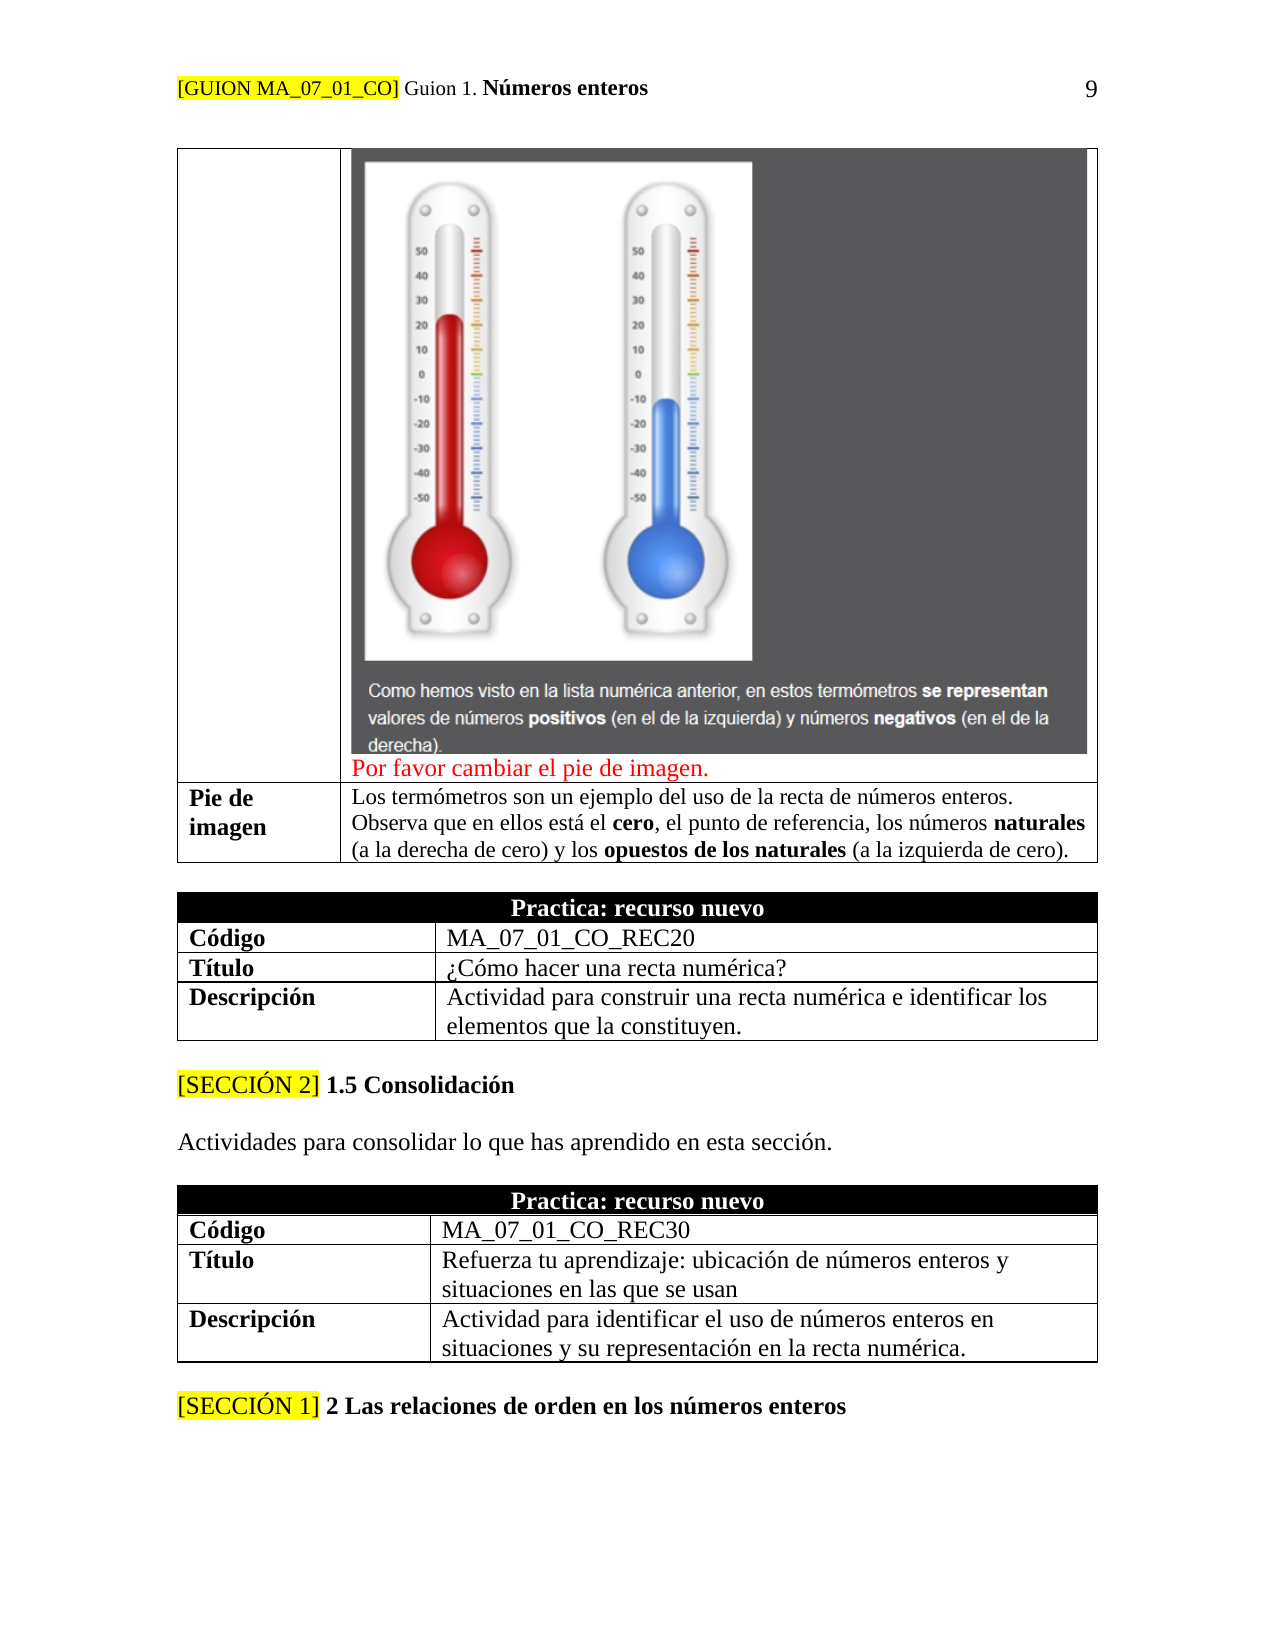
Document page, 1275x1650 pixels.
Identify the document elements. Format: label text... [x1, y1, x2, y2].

table_header Practica: recurso nuevo [178, 1186, 1097, 1214]
table_cell MA_07_01_CO_REC20 [436, 923, 1097, 952]
table_cell Refuerza tu aprendizaje: ubicación de números enteros y situaciones en las que se usan [431, 1245, 1097, 1303]
table_cell Código [178, 1216, 430, 1244]
table_cell Los termómetros son un ejemplo del uso de la recta de números enteros. Observa que en ellos está el cero, el punto de referencia, los números naturales (a la derecha de cero) y los opuestos de los naturales (a la izquierda de cero). [341, 783, 1097, 862]
table_cell Descripción [178, 983, 435, 1040]
table_cell Título [178, 953, 435, 981]
table_header Practica: recurso nuevo [178, 893, 1097, 922]
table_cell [178, 149, 340, 782]
table_cell MA_07_01_CO_REC30 [431, 1216, 1097, 1244]
table_cell Descripción [178, 1304, 430, 1361]
table_cell Código [178, 923, 435, 952]
text [SECCIÓN 2] 1.5 Consolidación [319, 1070, 1098, 1098]
table_cell ¿Cómo hacer una recta numérica? [436, 953, 1097, 981]
table_cell Título [178, 1245, 430, 1303]
text [SECCIÓN 1] 2 Las relaciones de orden en los números enteros [319, 1391, 1098, 1420]
table_cell Actividad para identificar el uso de números enteros en situaciones y su representación en la recta numérica. [431, 1304, 1097, 1361]
table_cell Actividad para construir una recta numérica e identificar los elementos que la constituyen. [436, 983, 1097, 1040]
picture [351, 148, 1088, 754]
text Actividades para consolidar lo que has aprendido en esta sección. [177, 1098, 1098, 1156]
table_cell Pie de imagen [178, 783, 340, 862]
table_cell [341, 149, 1097, 782]
